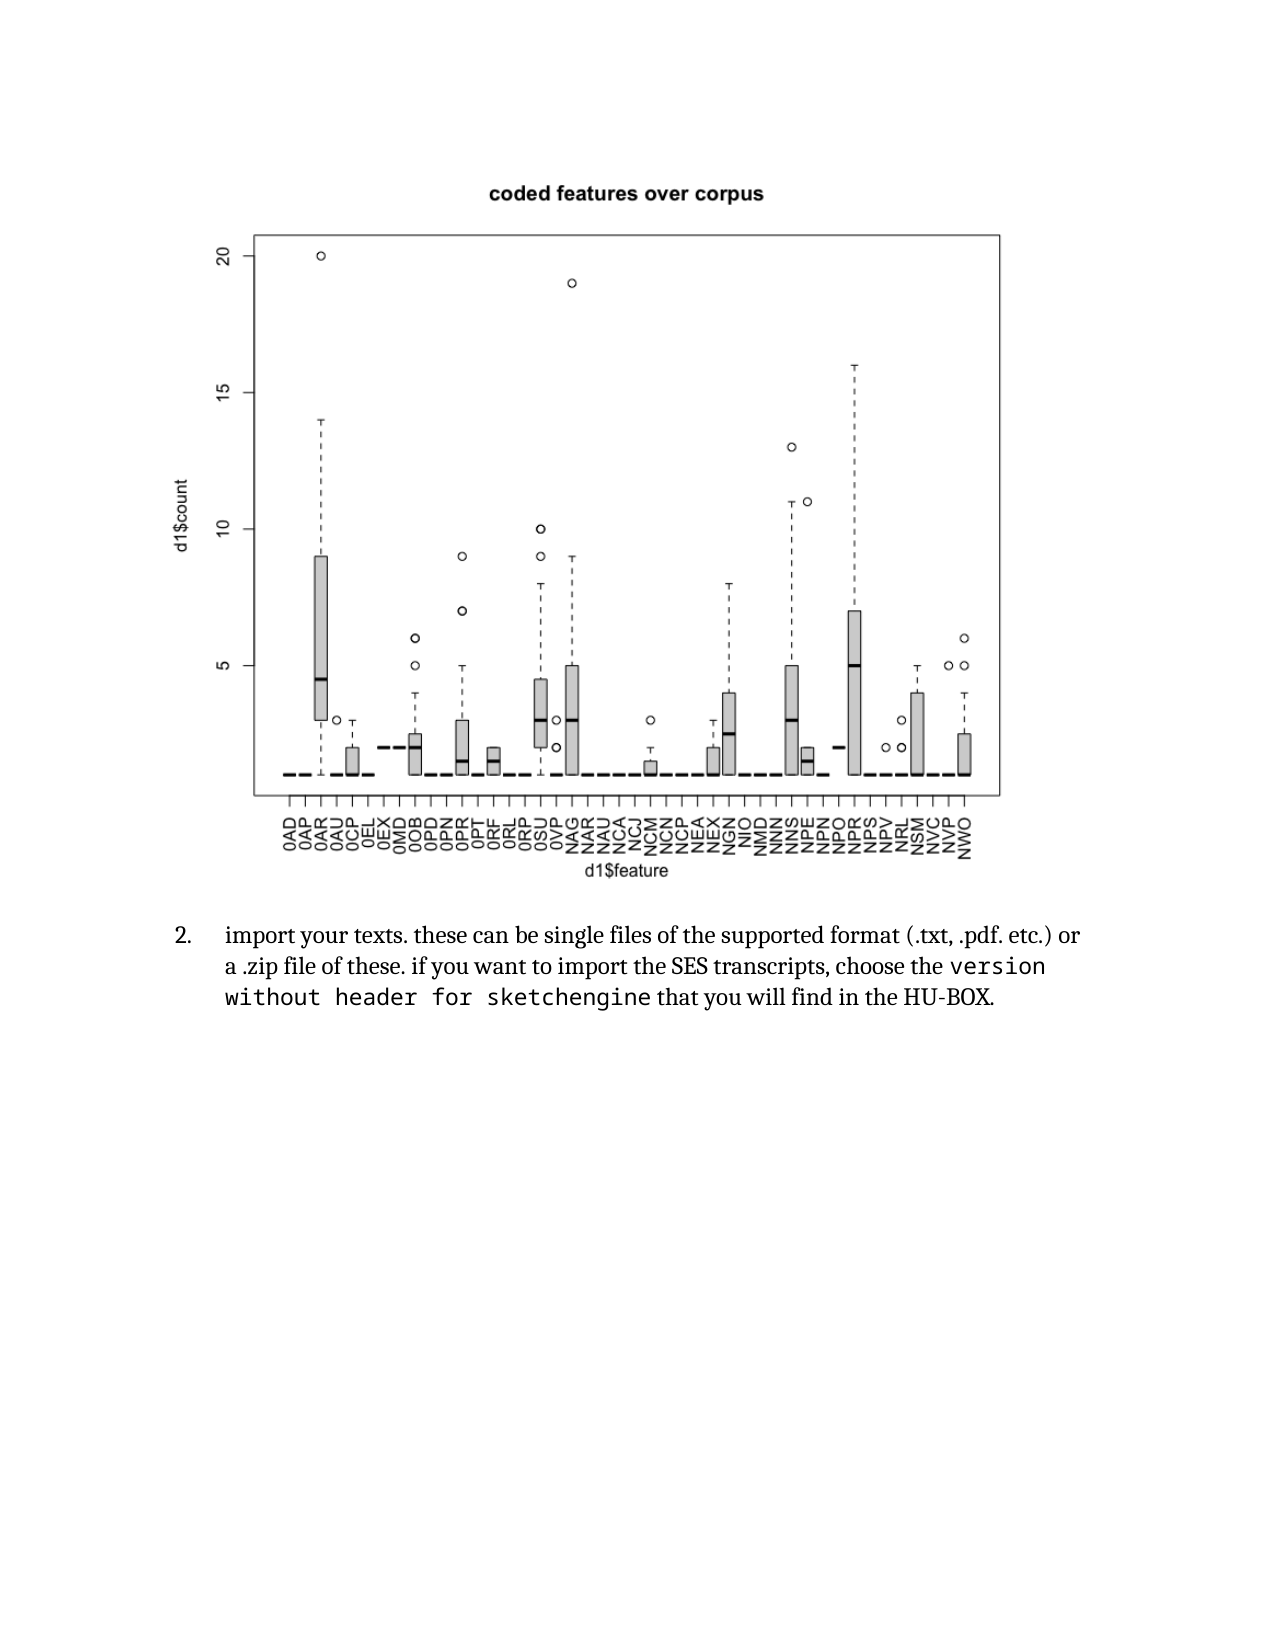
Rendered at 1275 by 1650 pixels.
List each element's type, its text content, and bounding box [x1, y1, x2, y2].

picture [168, 150, 1044, 903]
list import your texts. these can be single files of the supported format (.txt, .pdf. etc.) or a .zip file of these. if you want to import the SES transcripts, choose the version without header for sketchengine that you will find in the HU-BOX. [175, 921, 1125, 1012]
